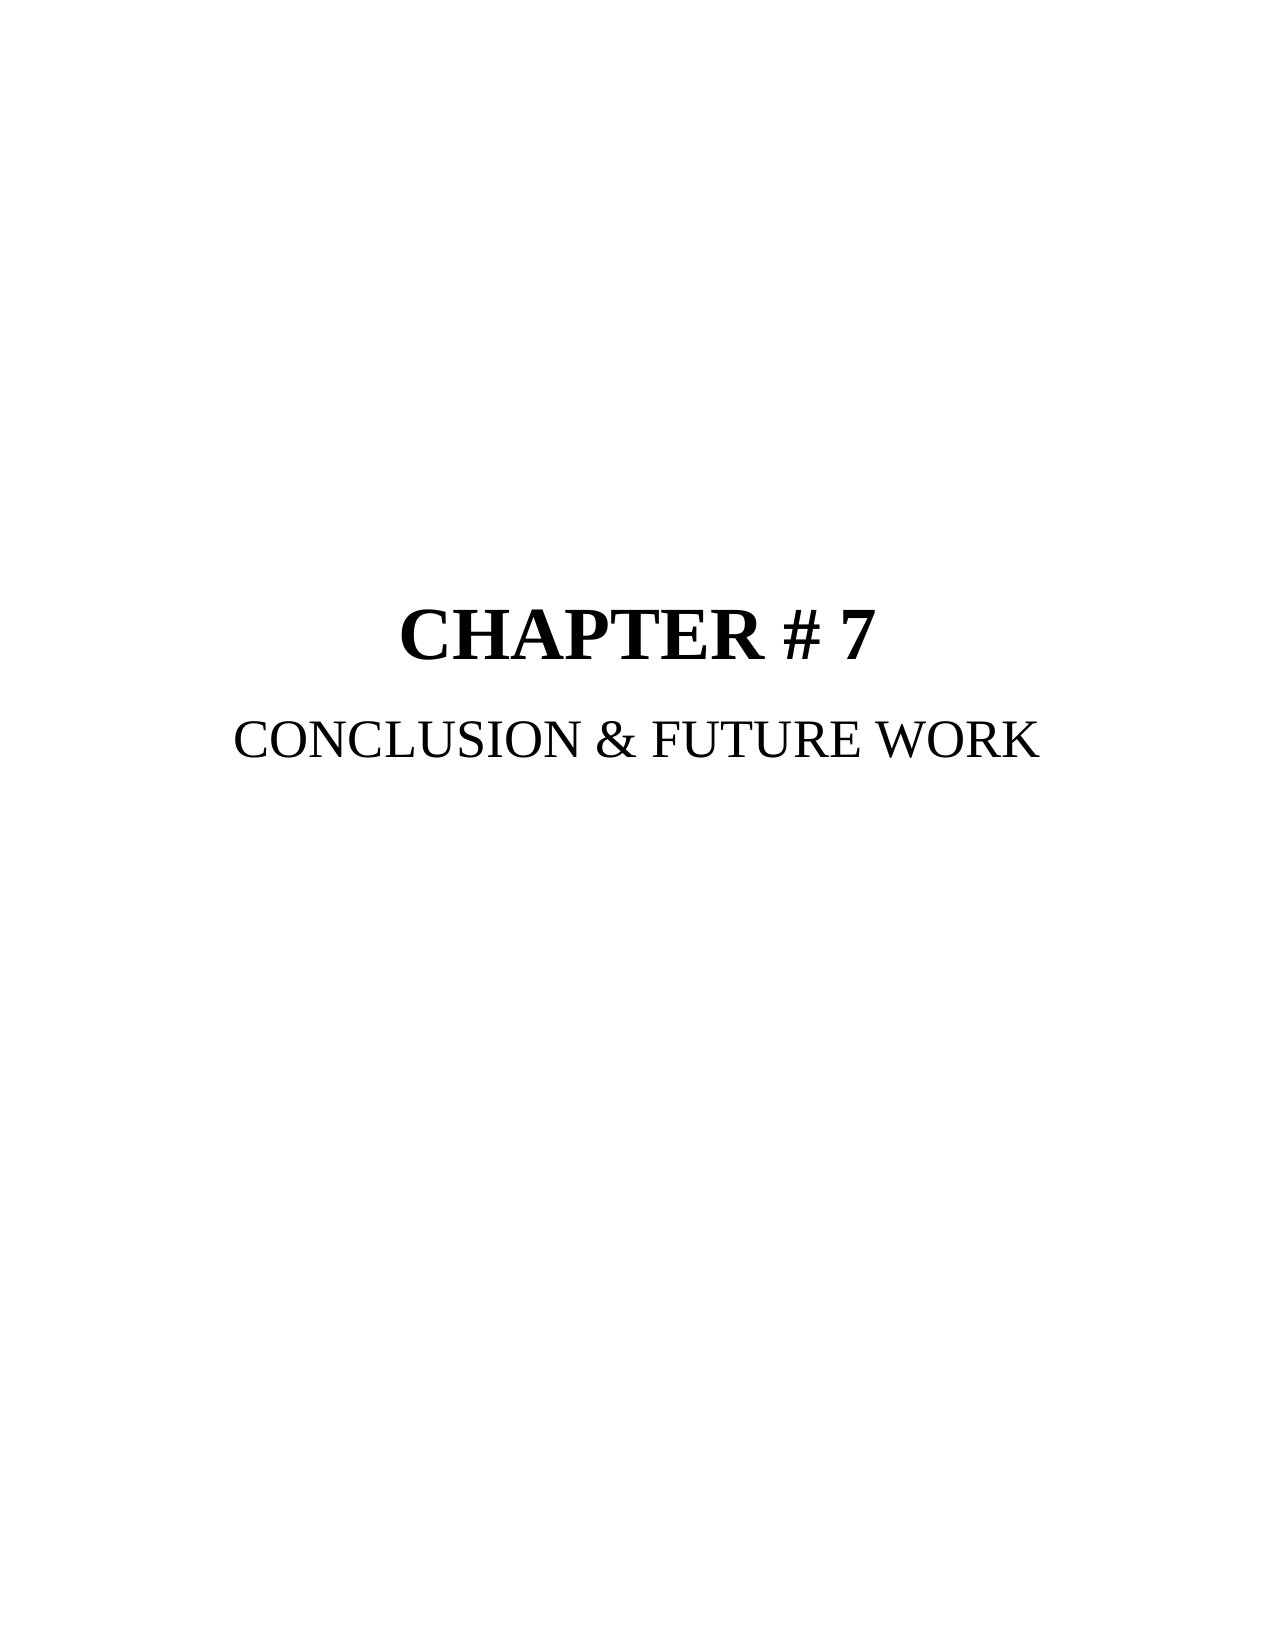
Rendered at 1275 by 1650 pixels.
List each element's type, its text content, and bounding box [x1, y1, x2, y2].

text CHAPTER # 7 [150, 589, 1125, 675]
subtitle CONCLUSION & FUTURE WORK [150, 707, 1125, 769]
